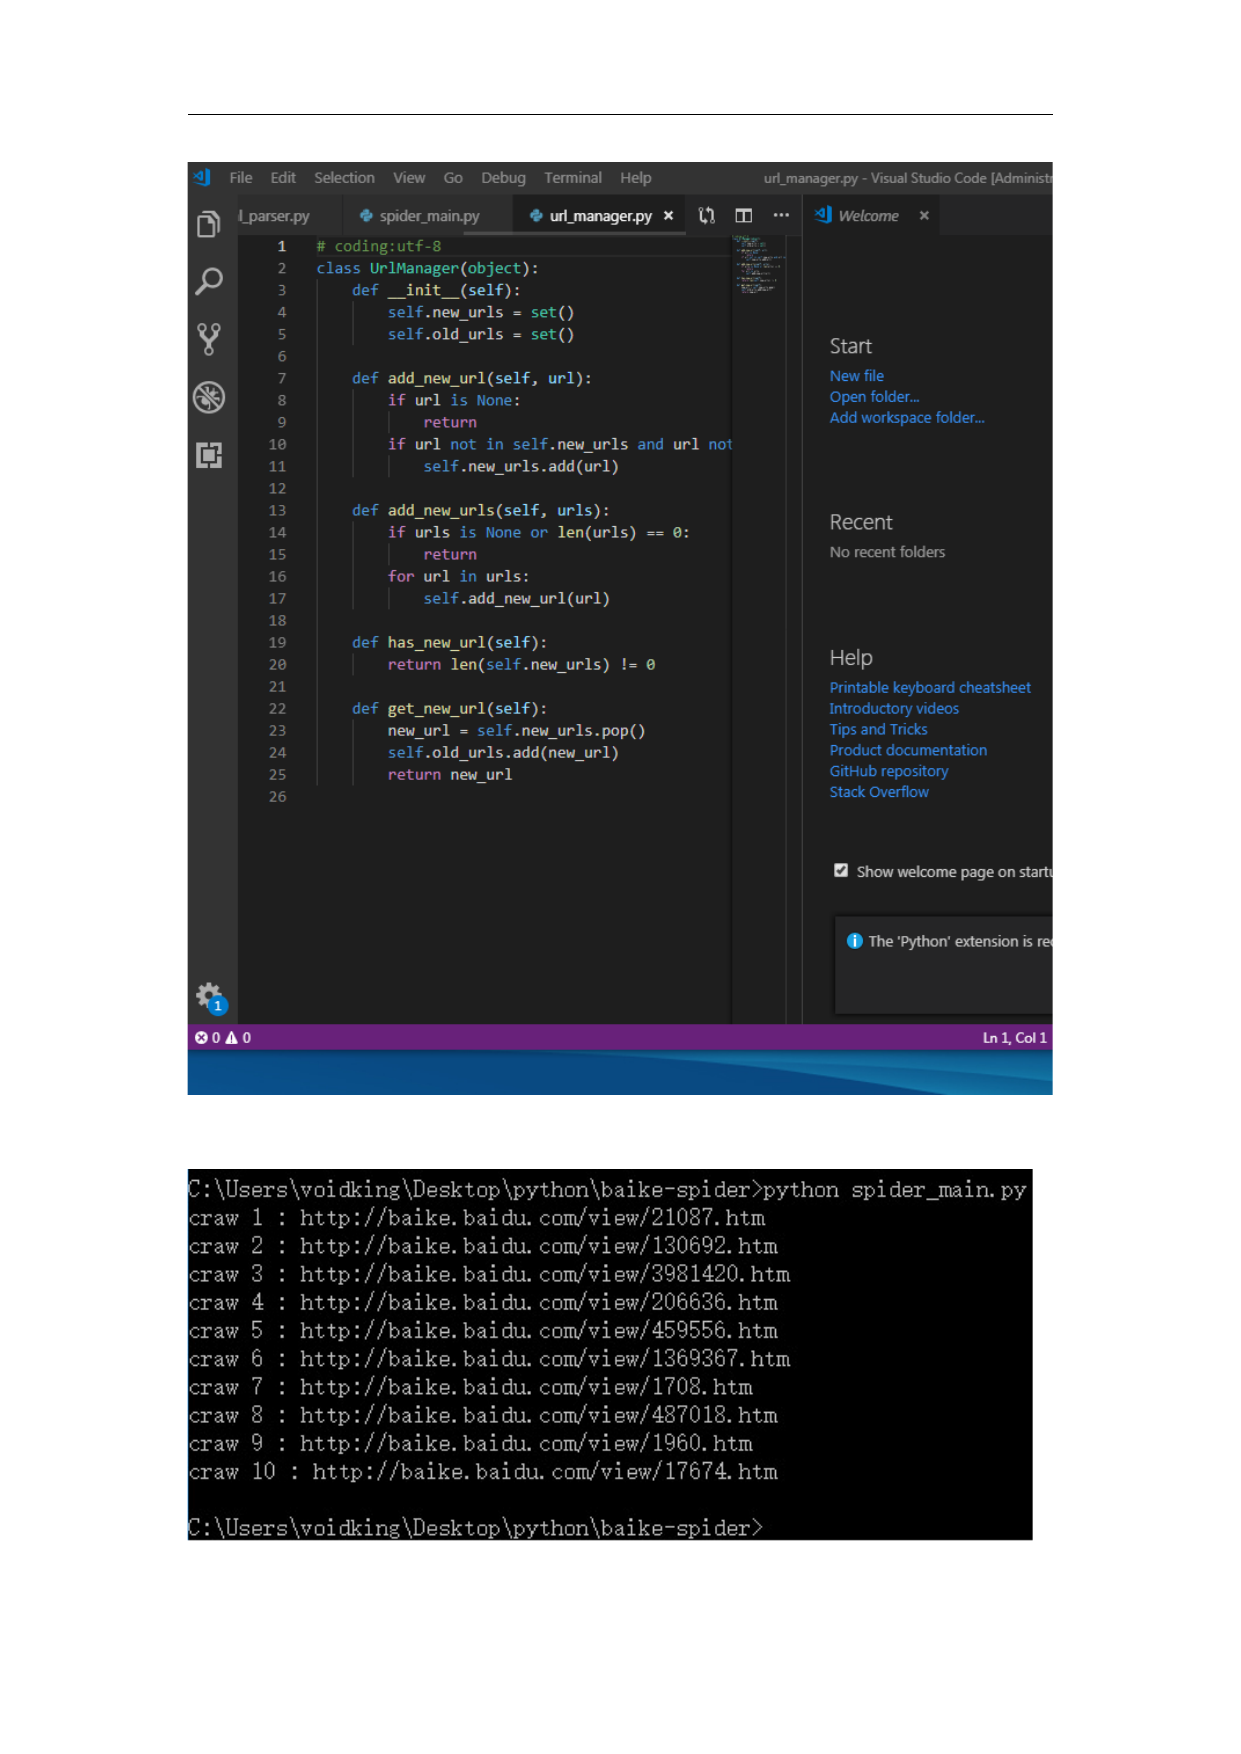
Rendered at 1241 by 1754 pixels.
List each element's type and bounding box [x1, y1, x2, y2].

picture [187, 162, 1053, 1095]
picture [187, 1169, 1033, 1542]
